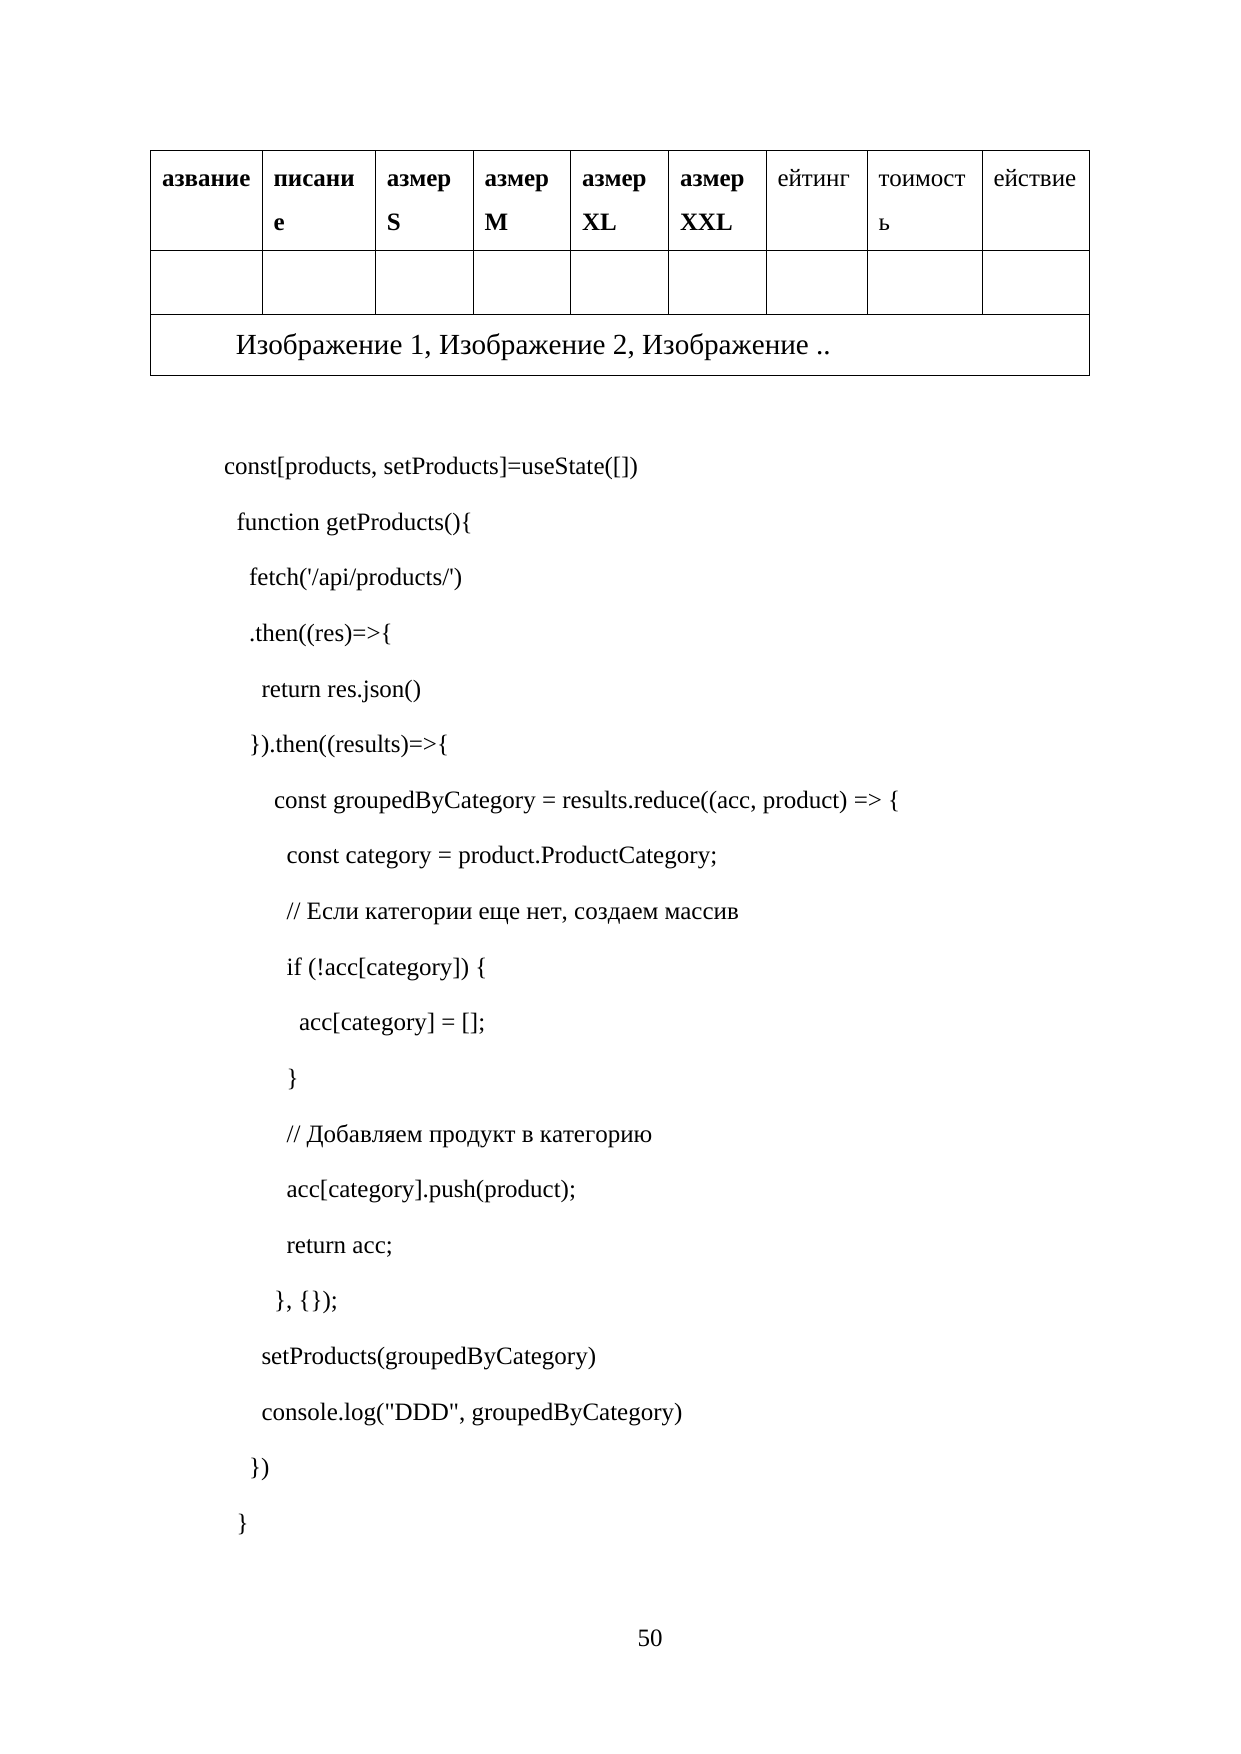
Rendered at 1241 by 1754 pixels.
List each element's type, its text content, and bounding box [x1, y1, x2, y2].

text // Если категории еще нет, создаем массив [150, 896, 1090, 925]
table_header Размер S [376, 151, 473, 250]
table_header Размер XXL [669, 151, 766, 250]
text .then((res)=>{ [150, 618, 1090, 647]
table_header Рейтинг [767, 151, 867, 250]
table_cell [263, 251, 375, 313]
text console.log("DDD", groupedByCategory) [150, 1397, 1090, 1426]
table_cell [376, 251, 473, 313]
text } [150, 1508, 1090, 1537]
text }).then((results)=>{ [150, 729, 1090, 758]
table_header Размер M [474, 151, 570, 250]
text } [150, 1063, 1090, 1092]
table_header Действие [983, 151, 1089, 250]
text // Добавляем продукт в категорию [150, 1119, 1090, 1147]
table_cell [767, 251, 867, 313]
table_cell [151, 251, 262, 313]
text if (!acc[category]) { [150, 952, 1090, 981]
table_cell [983, 251, 1089, 313]
text setProducts(groupedByCategory) [150, 1341, 1090, 1370]
text return acc; [150, 1230, 1090, 1259]
text fetch('/api/products/') [150, 562, 1090, 591]
table_header Стоимость [868, 151, 982, 250]
text }, {}); [150, 1286, 1090, 1314]
table_cell [669, 251, 766, 313]
text const[products, setProducts]=useState([]) [150, 451, 1090, 480]
table_header Размер XL [571, 151, 668, 250]
table_cell [571, 251, 668, 313]
table_header Описание [263, 151, 375, 250]
text return res.json() [150, 674, 1090, 702]
table_cell Изображение 1, Изображение 2, Изображение .. [151, 315, 1089, 375]
text const groupedByCategory = results.reduce((acc, product) => { [150, 785, 1090, 814]
table_cell [868, 251, 982, 313]
text acc[category] = []; [150, 1007, 1090, 1036]
text function getProducts(){ [150, 507, 1090, 536]
table_header Название [151, 151, 262, 250]
table_cell [474, 251, 570, 313]
text const category = product.ProductCategory; [150, 841, 1090, 869]
text }) [150, 1452, 1090, 1481]
text acc[category].push(product); [150, 1174, 1090, 1203]
